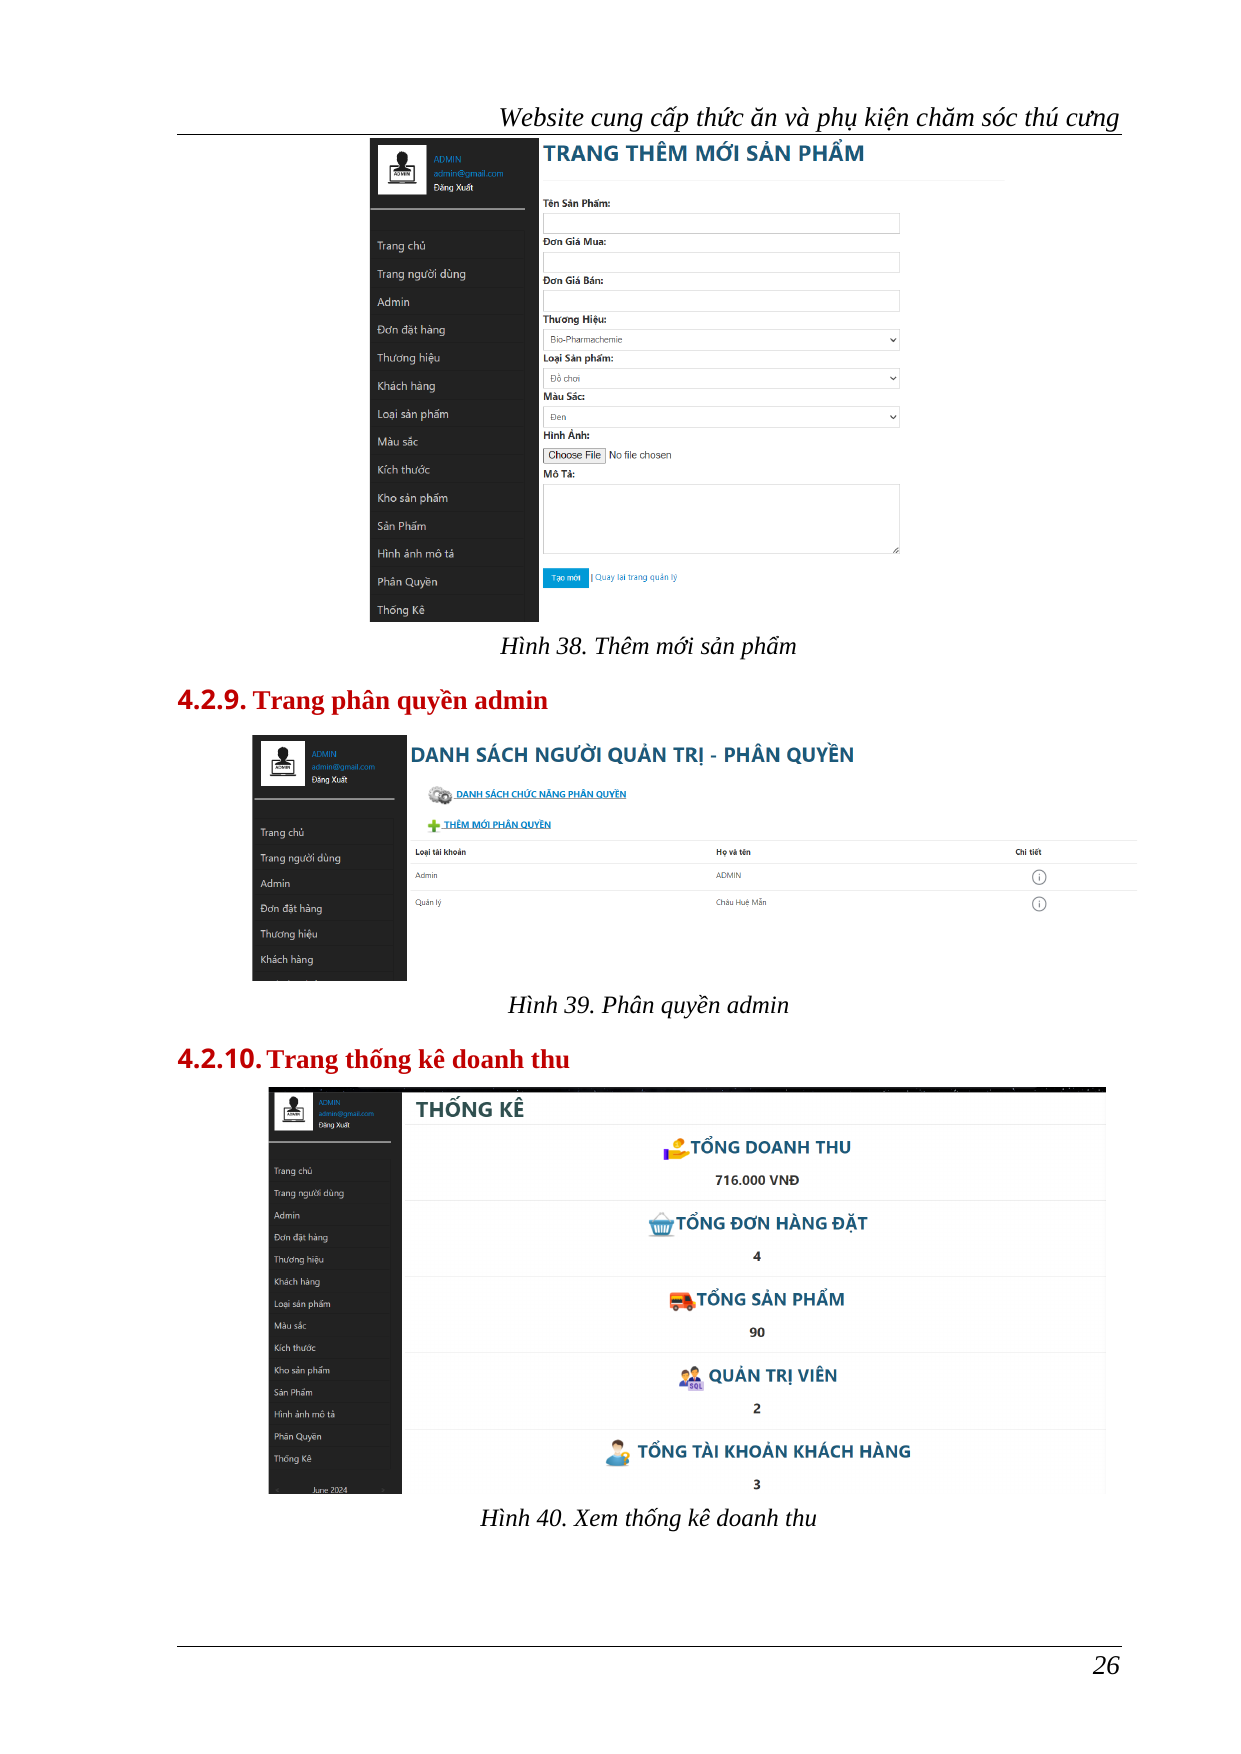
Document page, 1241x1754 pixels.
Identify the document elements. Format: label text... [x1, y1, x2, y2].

picture [252, 728, 1138, 981]
subtitle Trang phân quyền admin [177, 680, 1122, 717]
picture [268, 1087, 1106, 1494]
picture [369, 135, 1005, 622]
subtitle Trang thống kê doanh thu [177, 1039, 1122, 1076]
